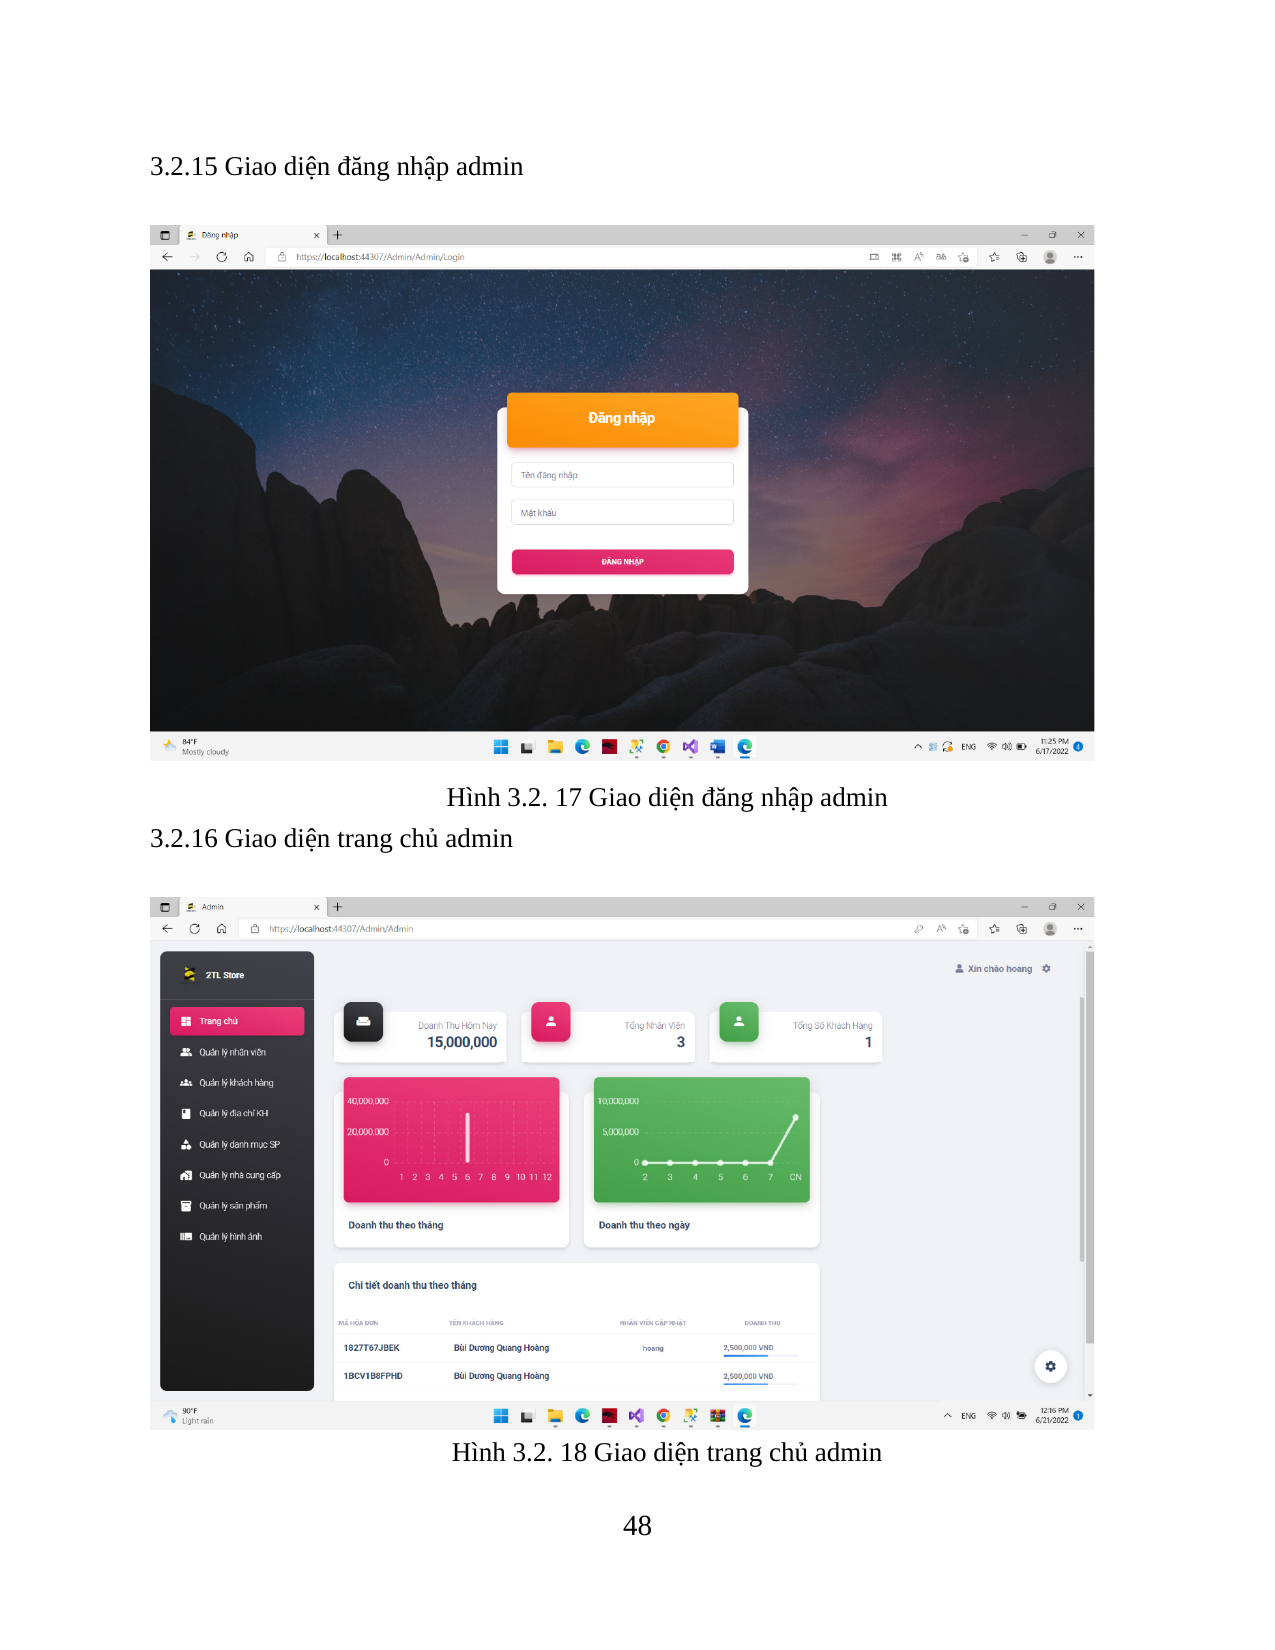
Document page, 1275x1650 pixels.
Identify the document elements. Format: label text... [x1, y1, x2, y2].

subtitle 3.2.15 Giao diện đăng nhập admin [150, 150, 1125, 181]
text Hình 3.2. 17 Giao diện đăng nhập admin [150, 781, 1125, 812]
picture [150, 897, 1095, 1430]
picture [150, 225, 1095, 761]
text Hình 3.2. 18 Giao diện trang chủ admin [150, 1436, 1125, 1467]
subtitle 3.2.16 Giao diện trang chủ admin [150, 822, 1125, 853]
